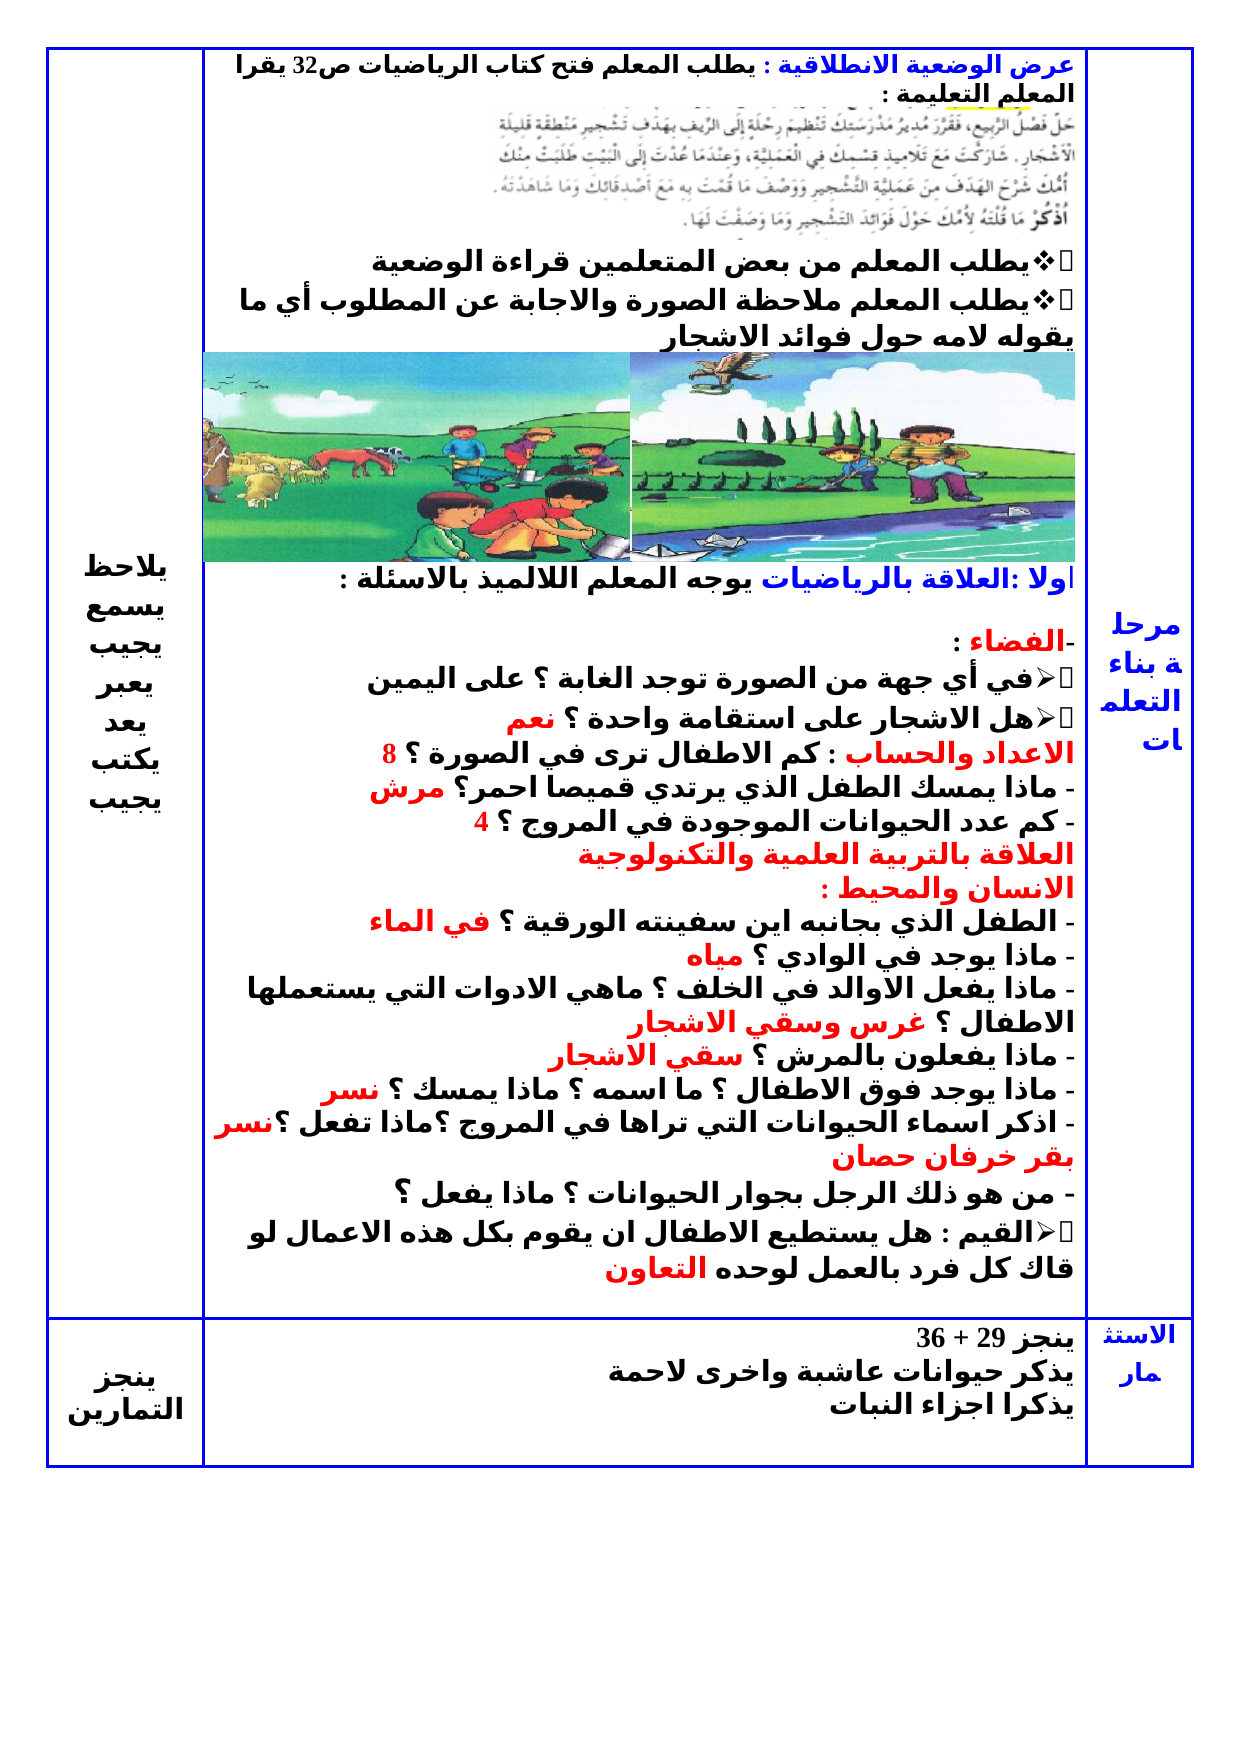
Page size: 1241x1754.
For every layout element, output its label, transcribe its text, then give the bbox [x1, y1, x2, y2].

table_cell ينجز 29 + 36 يذكر حيوانات عاشبة واخرى لاحمة يذكرا اجزاء النبات [205, 1320, 1085, 1464]
table_cell عرض الوضعية الانطلاقية : يطلب المعلم فتح كتاب الرياضيات ص32 يقرا المعلم التعليمة : يطلب المعلم من بعض المتعلمين قراءة الوضعية يطلب المعلم ملاحظة الصورة والاجابة عن المطلوب أي ما يقوله لامه حول فوائد الاشجار اولا :العلاقة بالرياضيات يوجه المعلم اللالميذ بالاسئلة : -الفضاء : في أي جهة من الصورة توجد الغابة ؟ على اليمين هل الاشجار على استقامة واحدة ؟ نعم الاعداد والحساب : كم الاطفال ترى في الصورة ؟ 8 - ماذا يمسك الطفل الذي يرتدي قميصا احمر؟ مرش - كم عدد الحيوانات الموجودة في المروج ؟ 4 العلاقة بالتربية العلمية والتكنولوجية الانسان والمحيط : - الطفل الذي بجانبه اين سفينته الورقية ؟ في الماء - ماذا يوجد في الوادي ؟ مياه - ماذا يفعل الاوالد في الخلف ؟ ماهي الادوات التي يستعملها الاطفال ؟ غرس وسقي الاشجار - ماذا يفعلون بالمرش ؟ سقي الاشجار - ماذا يوجد فوق الاطفال ؟ ما اسمه ؟ ماذا يمسك ؟ نسر - اذكر اسماء الحيوانات التي تراها في المروج ؟ماذا تفعل ؟نسر بقر خرفان حصان - من هو ذلك الرجل بجوار الحيوانات ؟ ماذا يفعل ؟ القيم : هل يستطيع الاطفال ان يقوم بكل هذه الاعمال لو قاك كل فرد بالعمل لوحده التعاون [205, 50, 1085, 1317]
table_cell ينجز التمارين [49, 1320, 202, 1464]
table_cell مرحلة بناء التعلمات [1088, 50, 1191, 1317]
picture [477, 107, 1076, 240]
table_cell يلاحظ يسمع يجيب يعبر يعد يكتب يجيب [49, 50, 202, 1317]
table_cell الاستثمار [1088, 1320, 1191, 1464]
picture [203, 352, 1076, 562]
